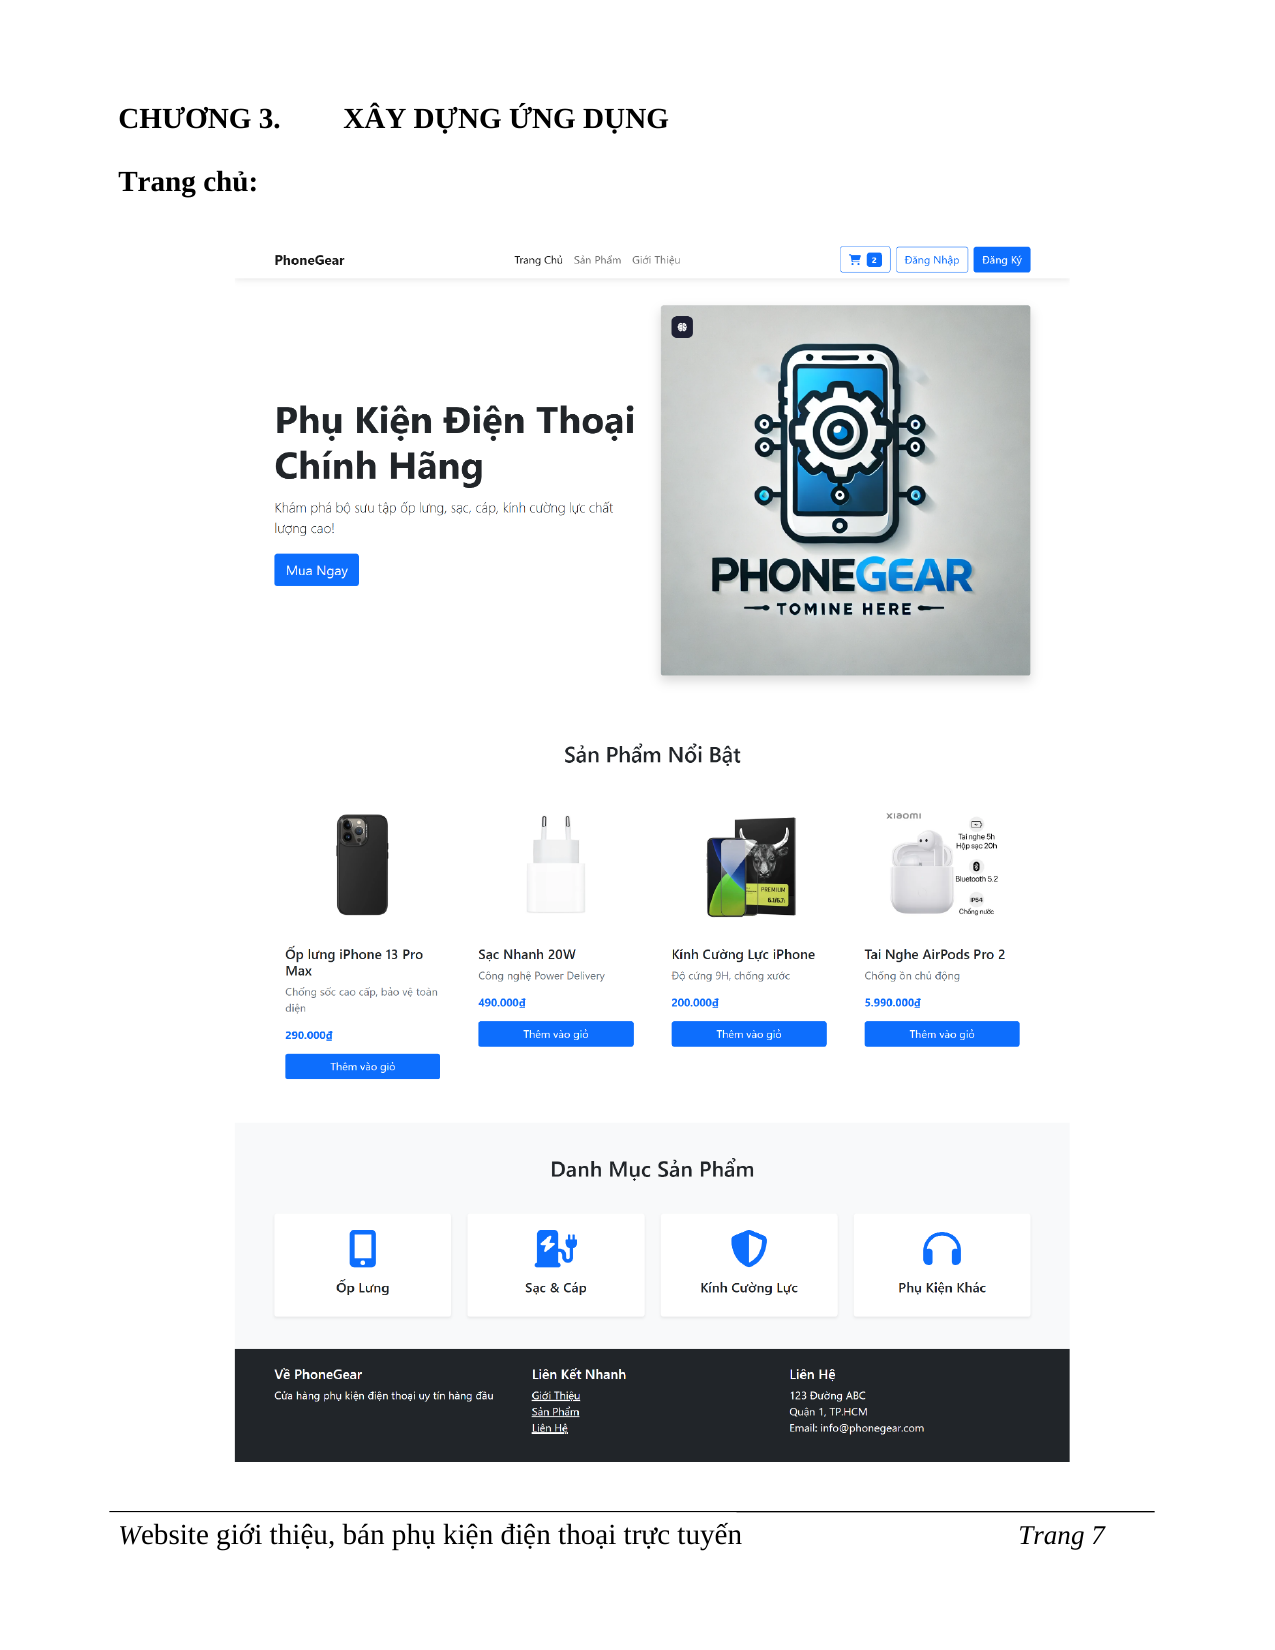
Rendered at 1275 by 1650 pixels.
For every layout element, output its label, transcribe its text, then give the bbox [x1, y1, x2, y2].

text Trang chủ: [118, 164, 1186, 197]
subtitle XÂY DỰNG ỨNG DỤNG [118, 101, 1186, 135]
picture [234, 241, 1070, 1462]
